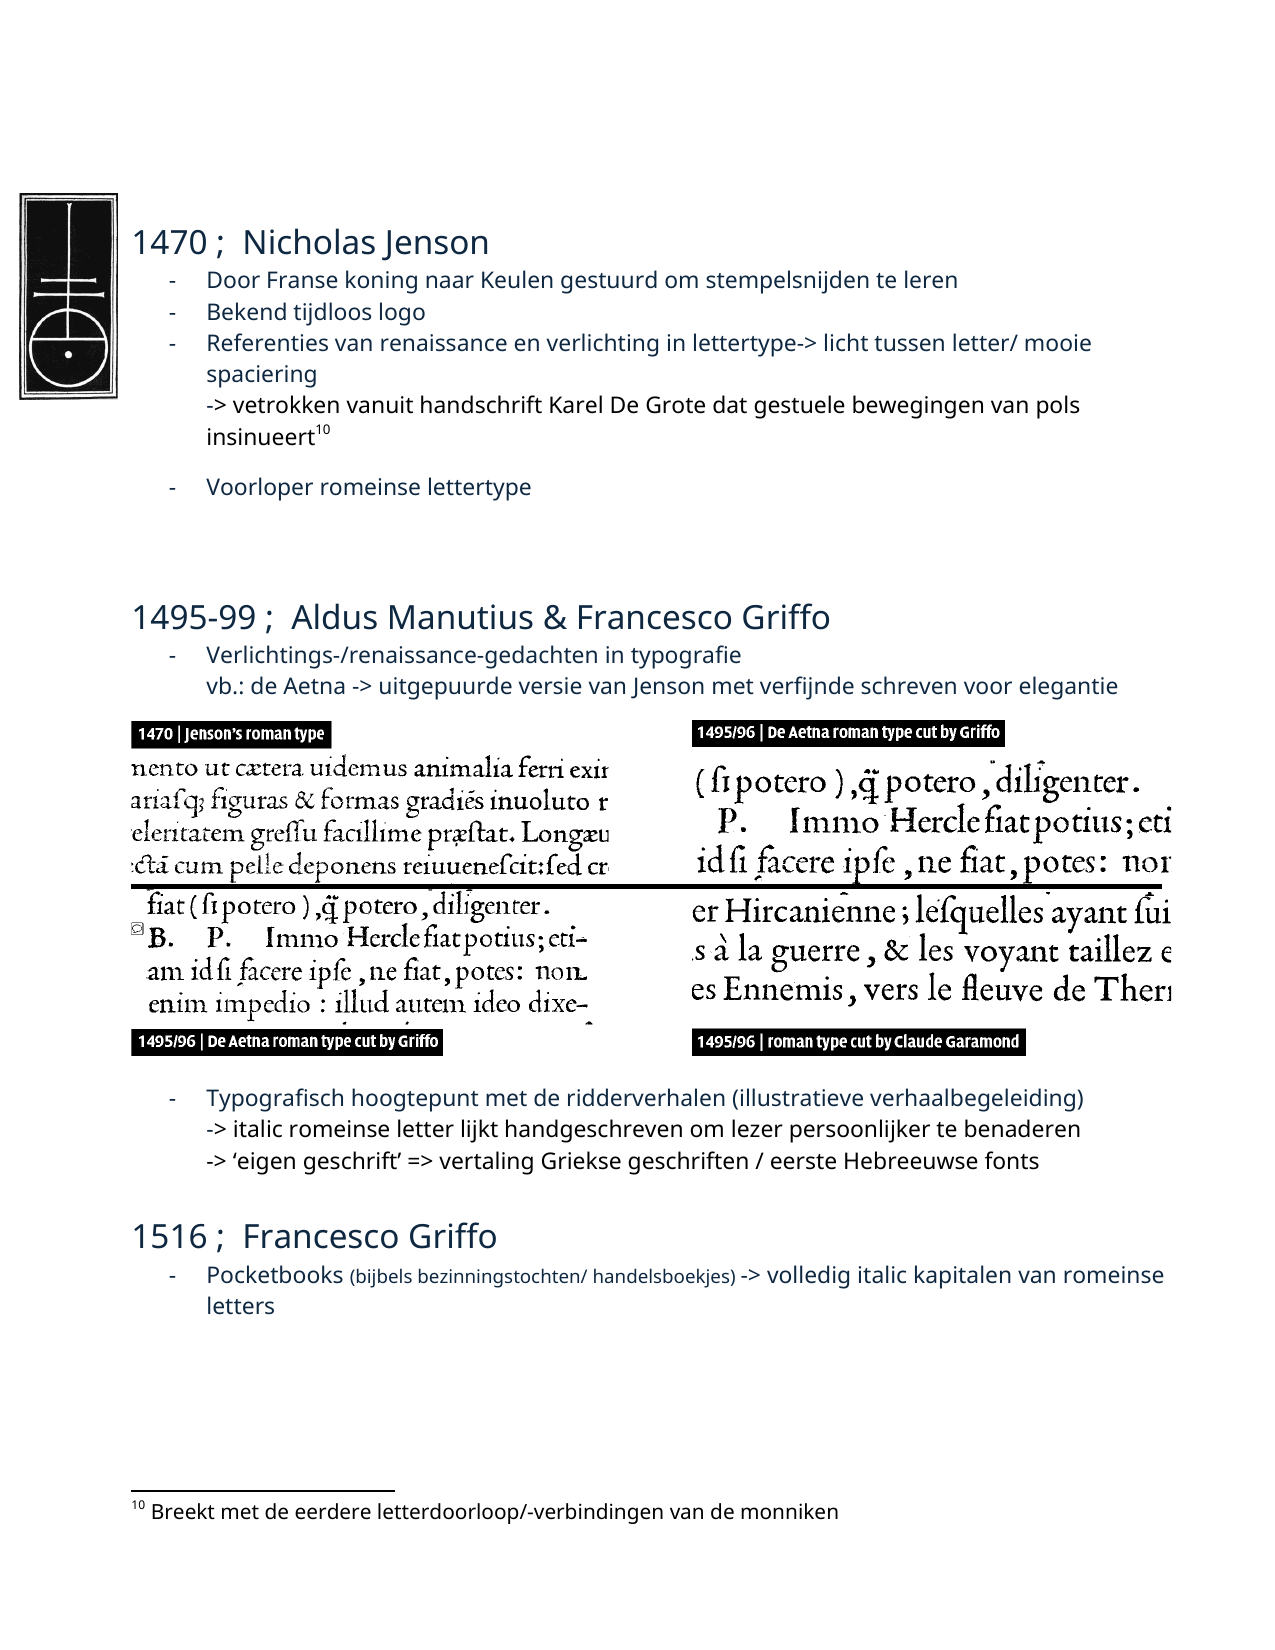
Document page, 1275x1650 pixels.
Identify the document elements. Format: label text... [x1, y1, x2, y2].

text -> vetrokken vanuit handschrift Karel De Grote dat gestuele bewegingen van pols insinueert [206, 389, 1181, 452]
text -> italic romeinse letter lijkt handgeschreven om lezer persoonlijker te benaderen [206, 1113, 1181, 1144]
list Typografisch hoogtepunt met de ridderverhalen (illustratieve verhaalbegeleiding) [169, 1082, 1181, 1113]
text -> ‘eigen geschrift’ => vertaling Griekse geschriften / eerste Hebreeuwse fonts [206, 1144, 1181, 1176]
list Pocketbooks (bijbels bezinningstochten/ handelsboekjes) -> volledig italic kapitalen van romeinse letters [169, 1259, 1181, 1321]
list Verlichtings-/renaissance-gedachten in typografie [169, 639, 1181, 670]
subtitle 1516 ; Francesco Griffo [131, 1213, 1181, 1259]
list Referenties van renaissance en verlichting in lettertype-> licht tussen letter/ mooie spaciering [169, 327, 1181, 389]
list Voorloper romeinse lettertype [169, 470, 1181, 502]
list vb.: de Aetna -> uitgepuurde versie van Jenson met verfijnde schreven voor elegantie [206, 670, 1181, 701]
list Door Franse koning naar Keulen gestuurd om stempelsnijden te leren [169, 264, 1181, 295]
list Bekend tijdloos logo [169, 295, 1181, 327]
subtitle 1495-99 ; Aldus Manutius & Francesco Griffo [131, 593, 1181, 639]
picture [19, 193, 118, 400]
subtitle 1470 ; Nicholas Jenson [131, 219, 1181, 264]
